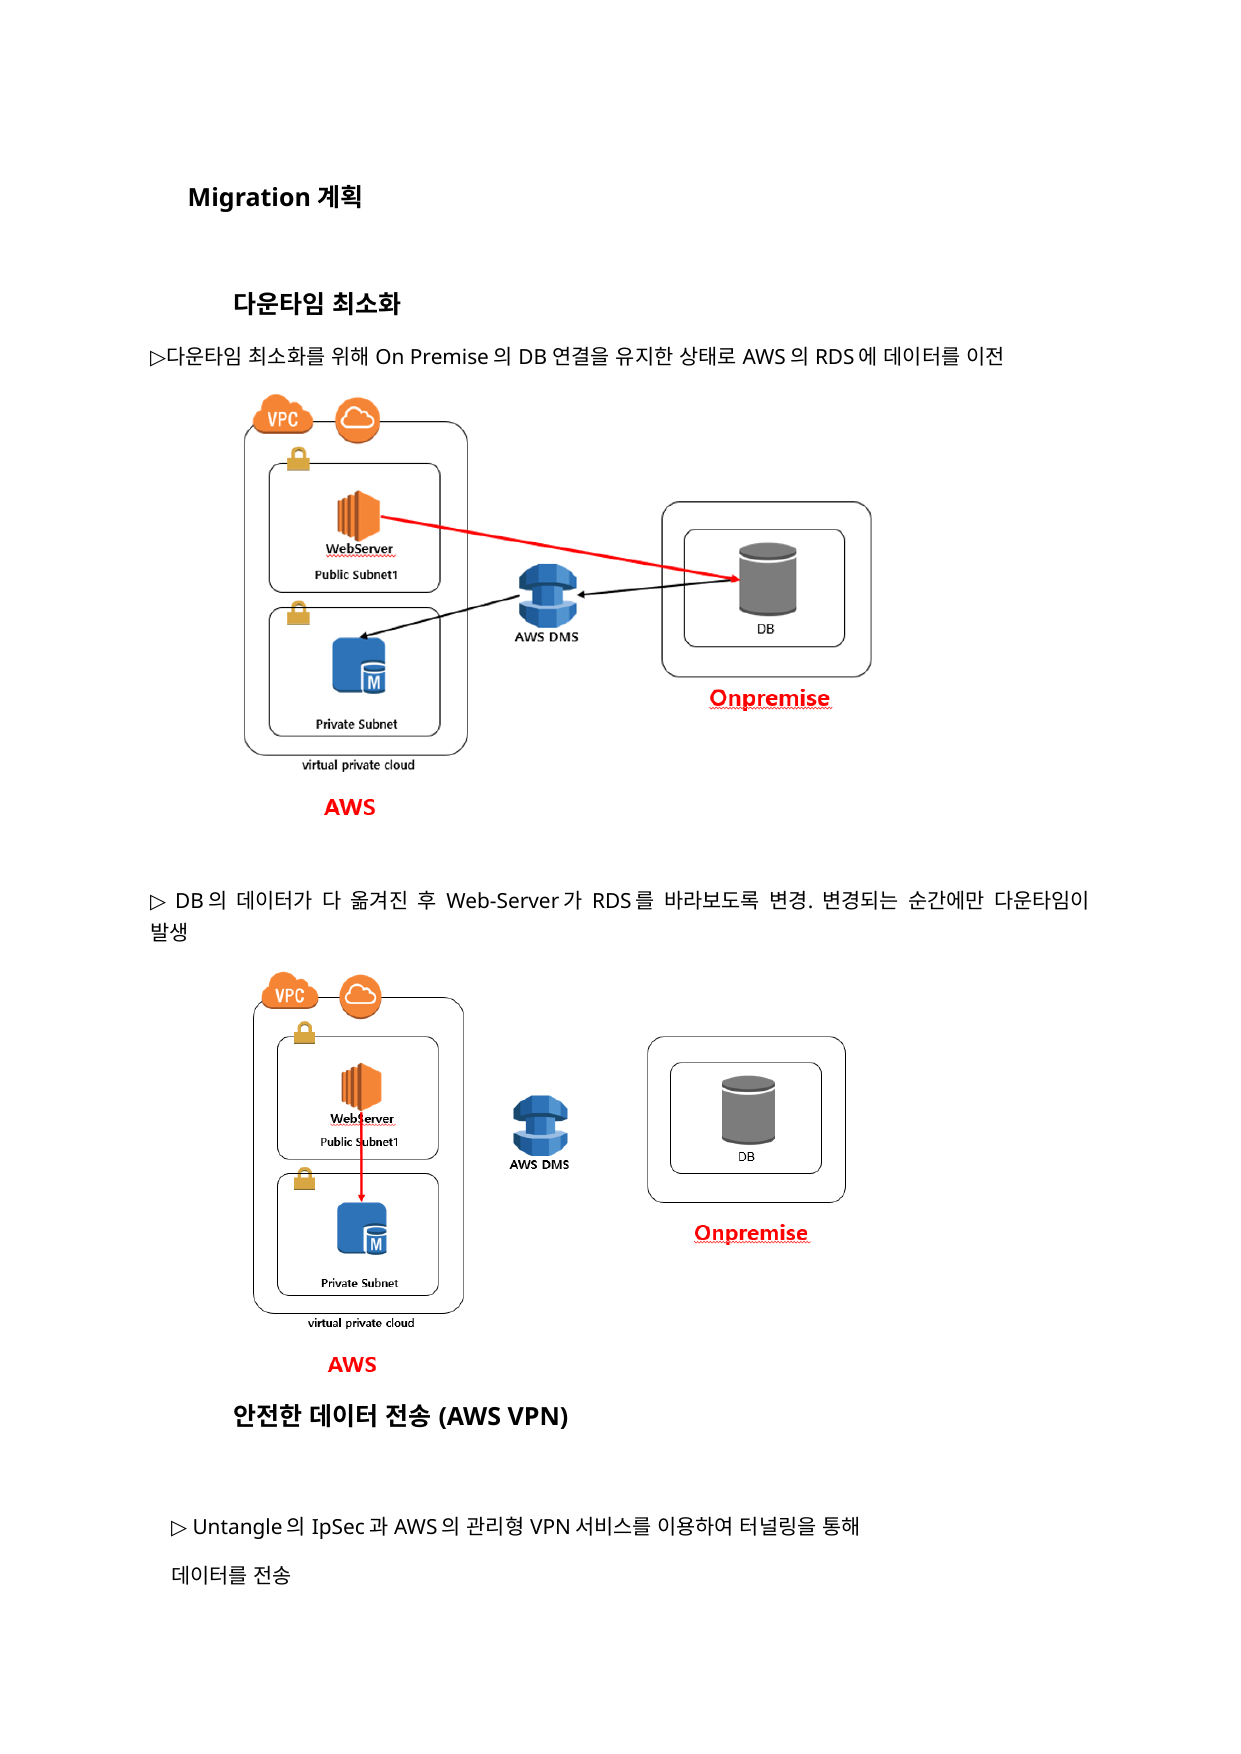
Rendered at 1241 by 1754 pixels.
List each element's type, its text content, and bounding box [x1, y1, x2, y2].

text 안전한 데이터 전송 (AWS VPN) [150, 1396, 1090, 1433]
text ▷ Untangle의 IpSec과 AWS의 관리형 VPN서비스를 이용하여 터널링을 통해 [150, 1510, 1090, 1540]
text ▷다운타임 최소화를 위해 On Premise의 DB 연결을 유지한 상태로 AWS의 RDS에 데이터를 이전 [150, 340, 1090, 370]
picture [233, 388, 877, 819]
picture [225, 965, 852, 1379]
text 다운타임 최소화 [150, 285, 1090, 321]
text ▷ DB의 데이터가 다 옮겨진 후 Web-Server가 RDS를 바라보도록 변경. 변경되는 순간에만 다운타임이 발생 [150, 884, 1090, 947]
text Migration 계획 [150, 177, 1090, 213]
text 데이터를 전송 [150, 1559, 1090, 1589]
